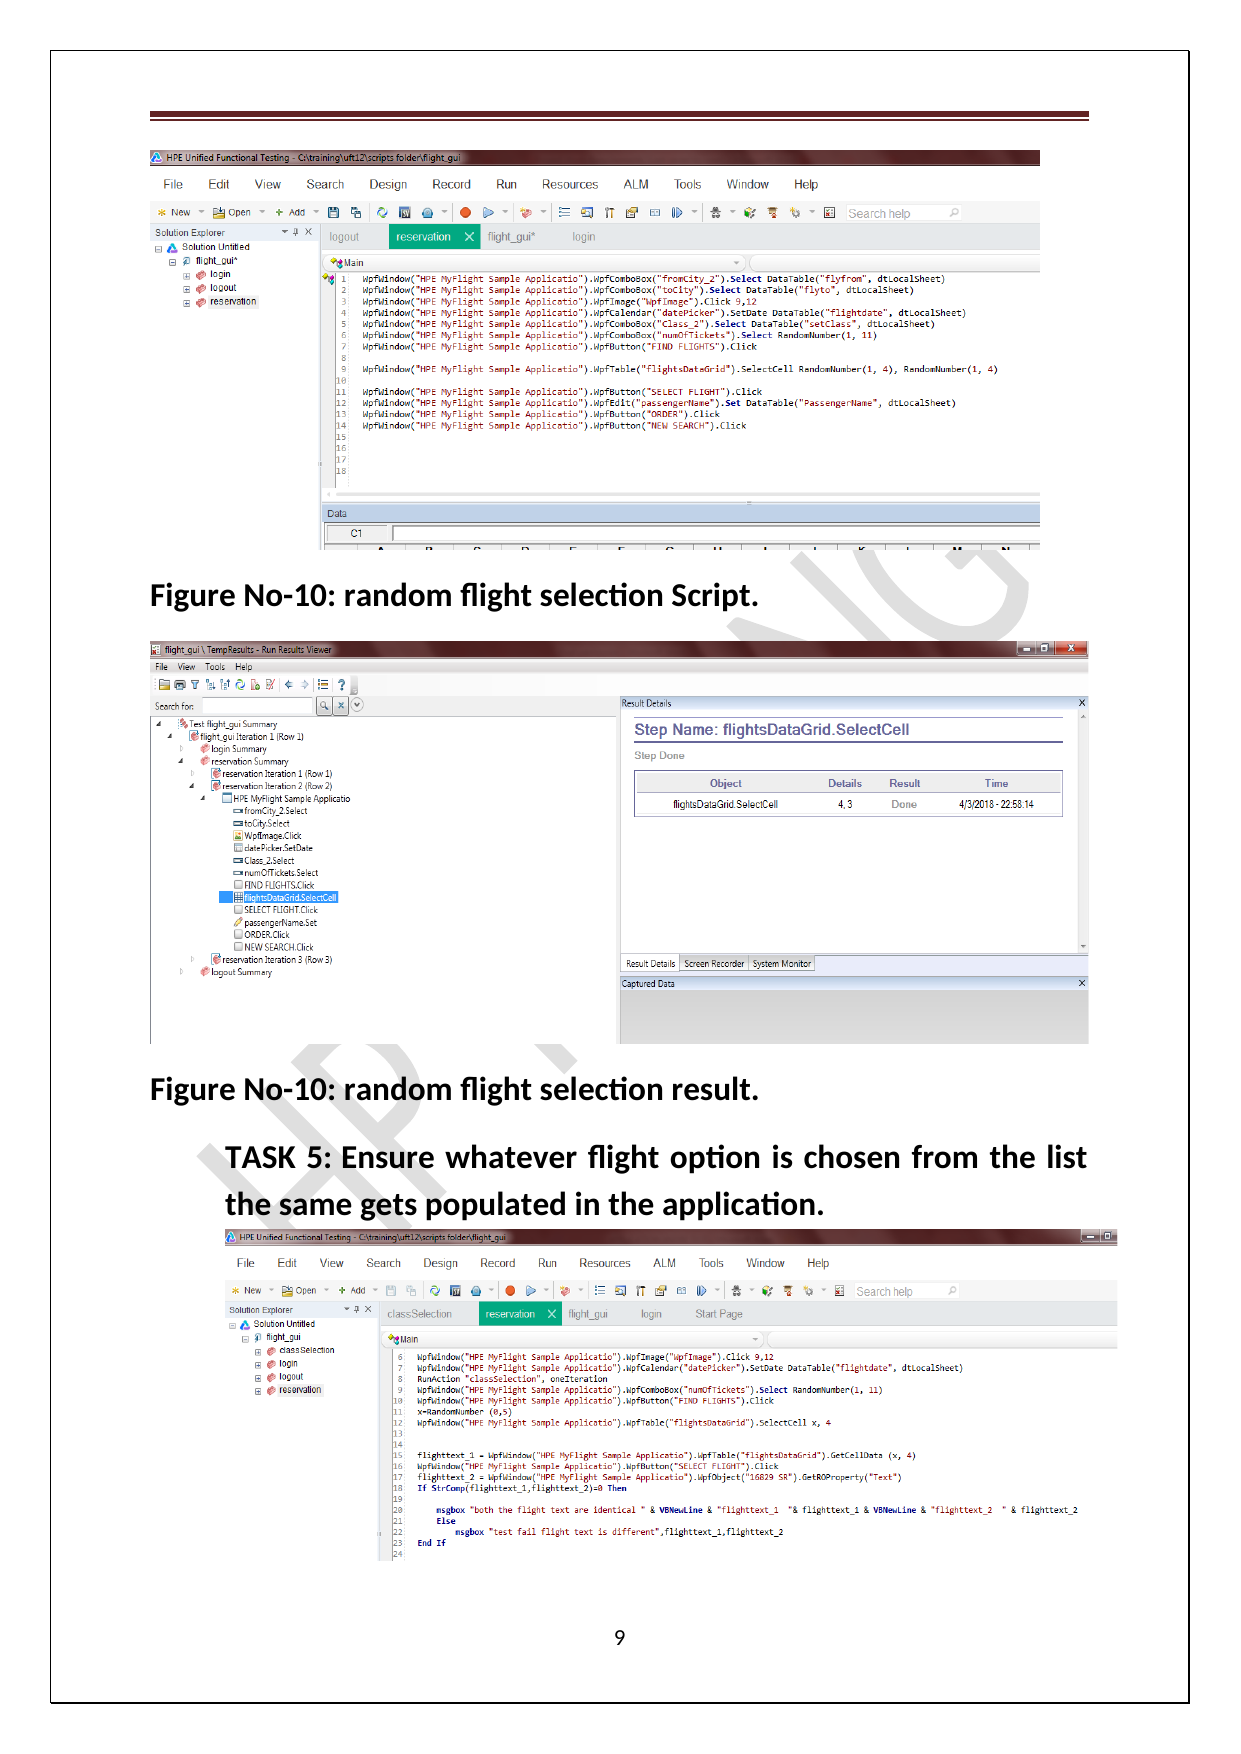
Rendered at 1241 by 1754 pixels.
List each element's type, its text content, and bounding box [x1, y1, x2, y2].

list TASK 5: Ensure whatever flight option is chosen from the list the same gets populated in the application. [225, 1136, 1089, 1223]
picture [225, 1229, 1118, 1561]
text Figure No-10: random flight selection result. [150, 1068, 1089, 1109]
picture [150, 150, 1040, 550]
text Figure No-10: random flight selection Script. [150, 574, 1089, 615]
picture [150, 641, 1089, 1044]
